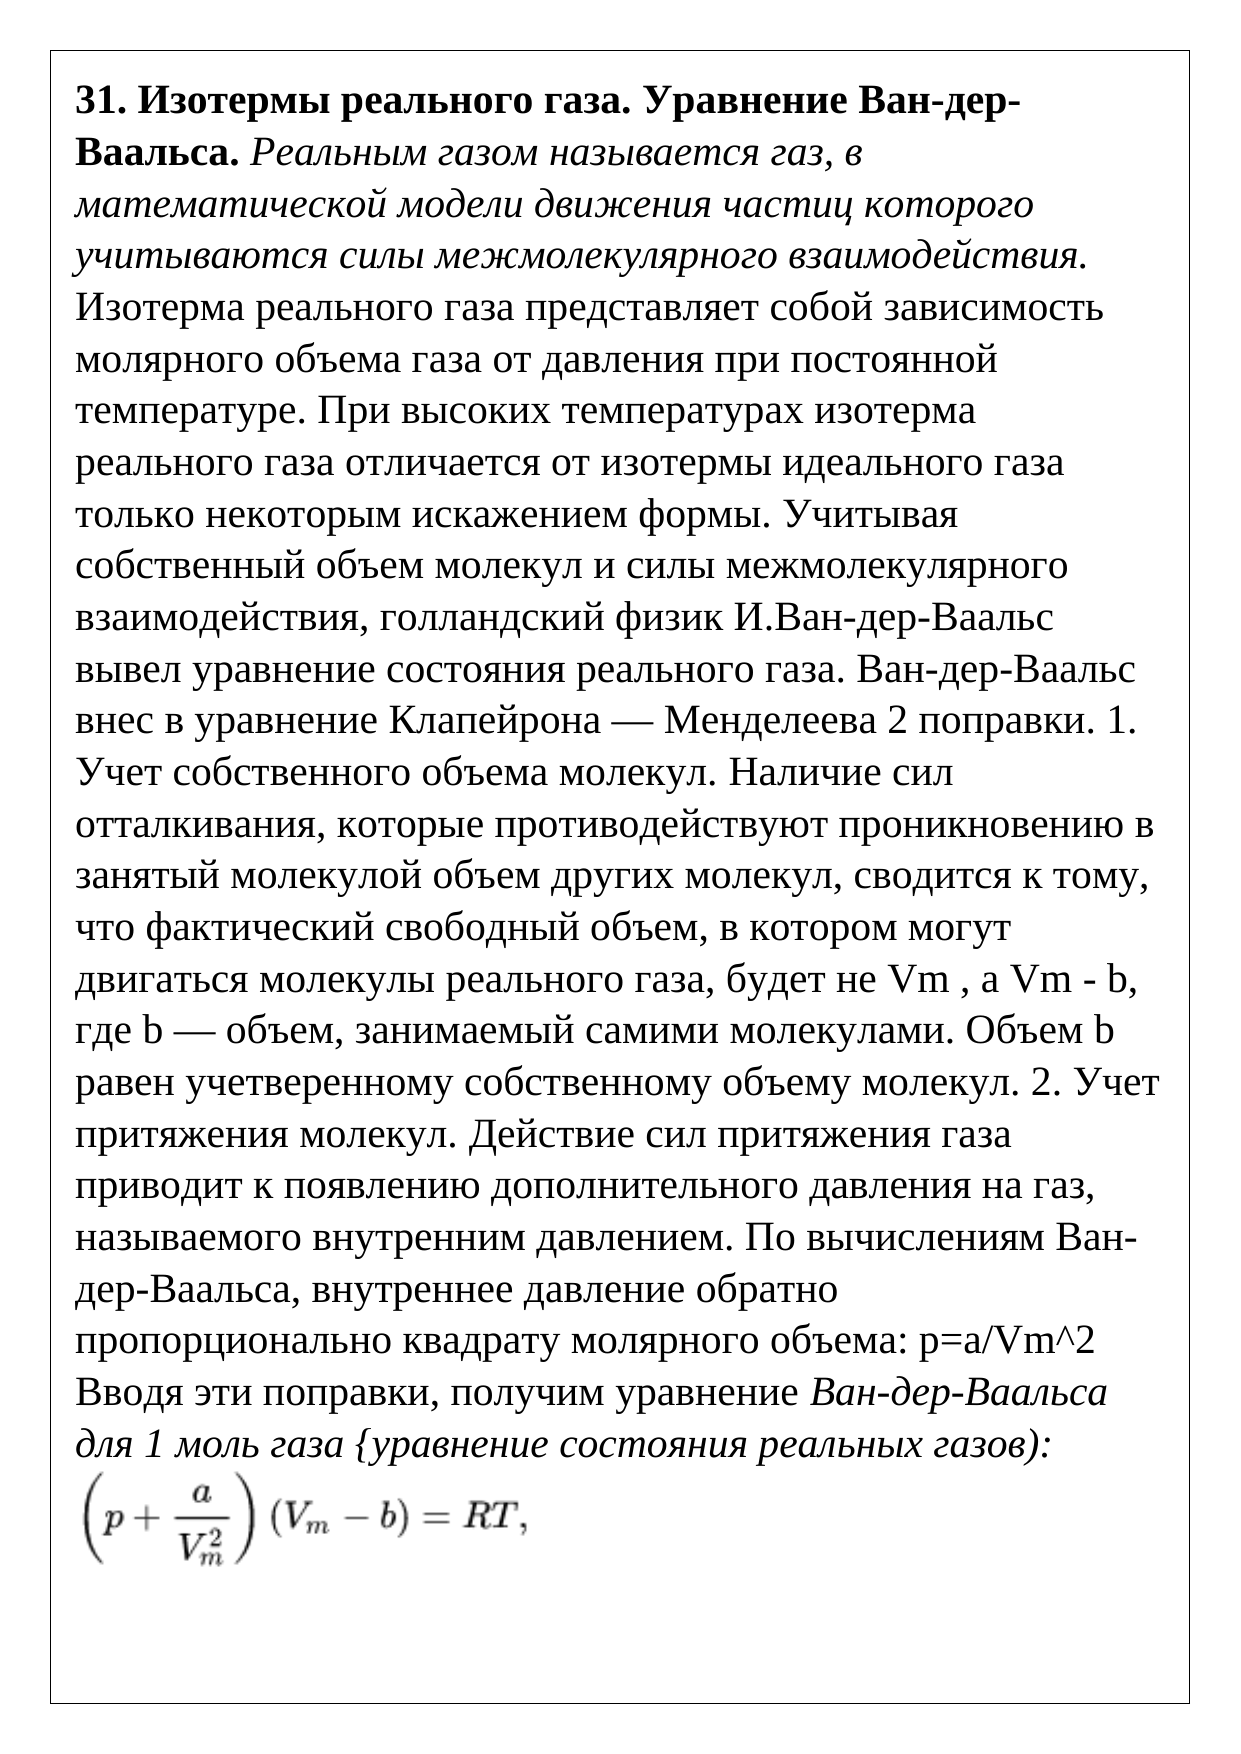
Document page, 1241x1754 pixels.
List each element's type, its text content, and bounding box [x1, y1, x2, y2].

picture [75, 1468, 531, 1569]
text 31. Изотермы реального газа. Уравнение Ван-дер-Ваальса. Реальным газом называется газ, в математической модели движения частиц которого учитываются силы межмолекулярного взаимодействия. Изотерма реального газа представляет собой зависимость молярного объема газа от давления при постоянной температуре. При высоких температурах изотерма реального газа отличается от изотермы идеального газа только некоторым искажением формы. Учитывая собственный объем молекул и силы межмолекулярного взаимодействия, голландский физик И.Ван-дер-Ваальс вывел уравнение состояния реального газа. Ван-дер-Ваальс внес в уравнение Клапейрона — Менделеева 2 поправки. 1. Учет собственного объема молекул. Наличие сил отталкивания, которые противодействуют проникновению в занятый молекулой объем других молекул, сводится к тому, что фактический свободный объем, в котором могут двигаться молекулы реального газа, будет не Vm , a Vm - b, где b — объем, занимаемый самими молекулами. Объем b равен учетверенному собственному объему молекул. 2. Учет притяжения молекул. Действие сил притяжения газа приводит к появлению дополнительного давления на газ, называемого внутренним давлением. По вычислениям Ван-дер-Ваальса, внутреннее давление обратно пропорционально квадрату молярного объема: p=a/Vm^2 Вводя эти поправки, получим уравнение Ван-дер-Ваальса для 1 моль газа {уравнение состояния реальных газов): [75, 75, 1165, 1569]
